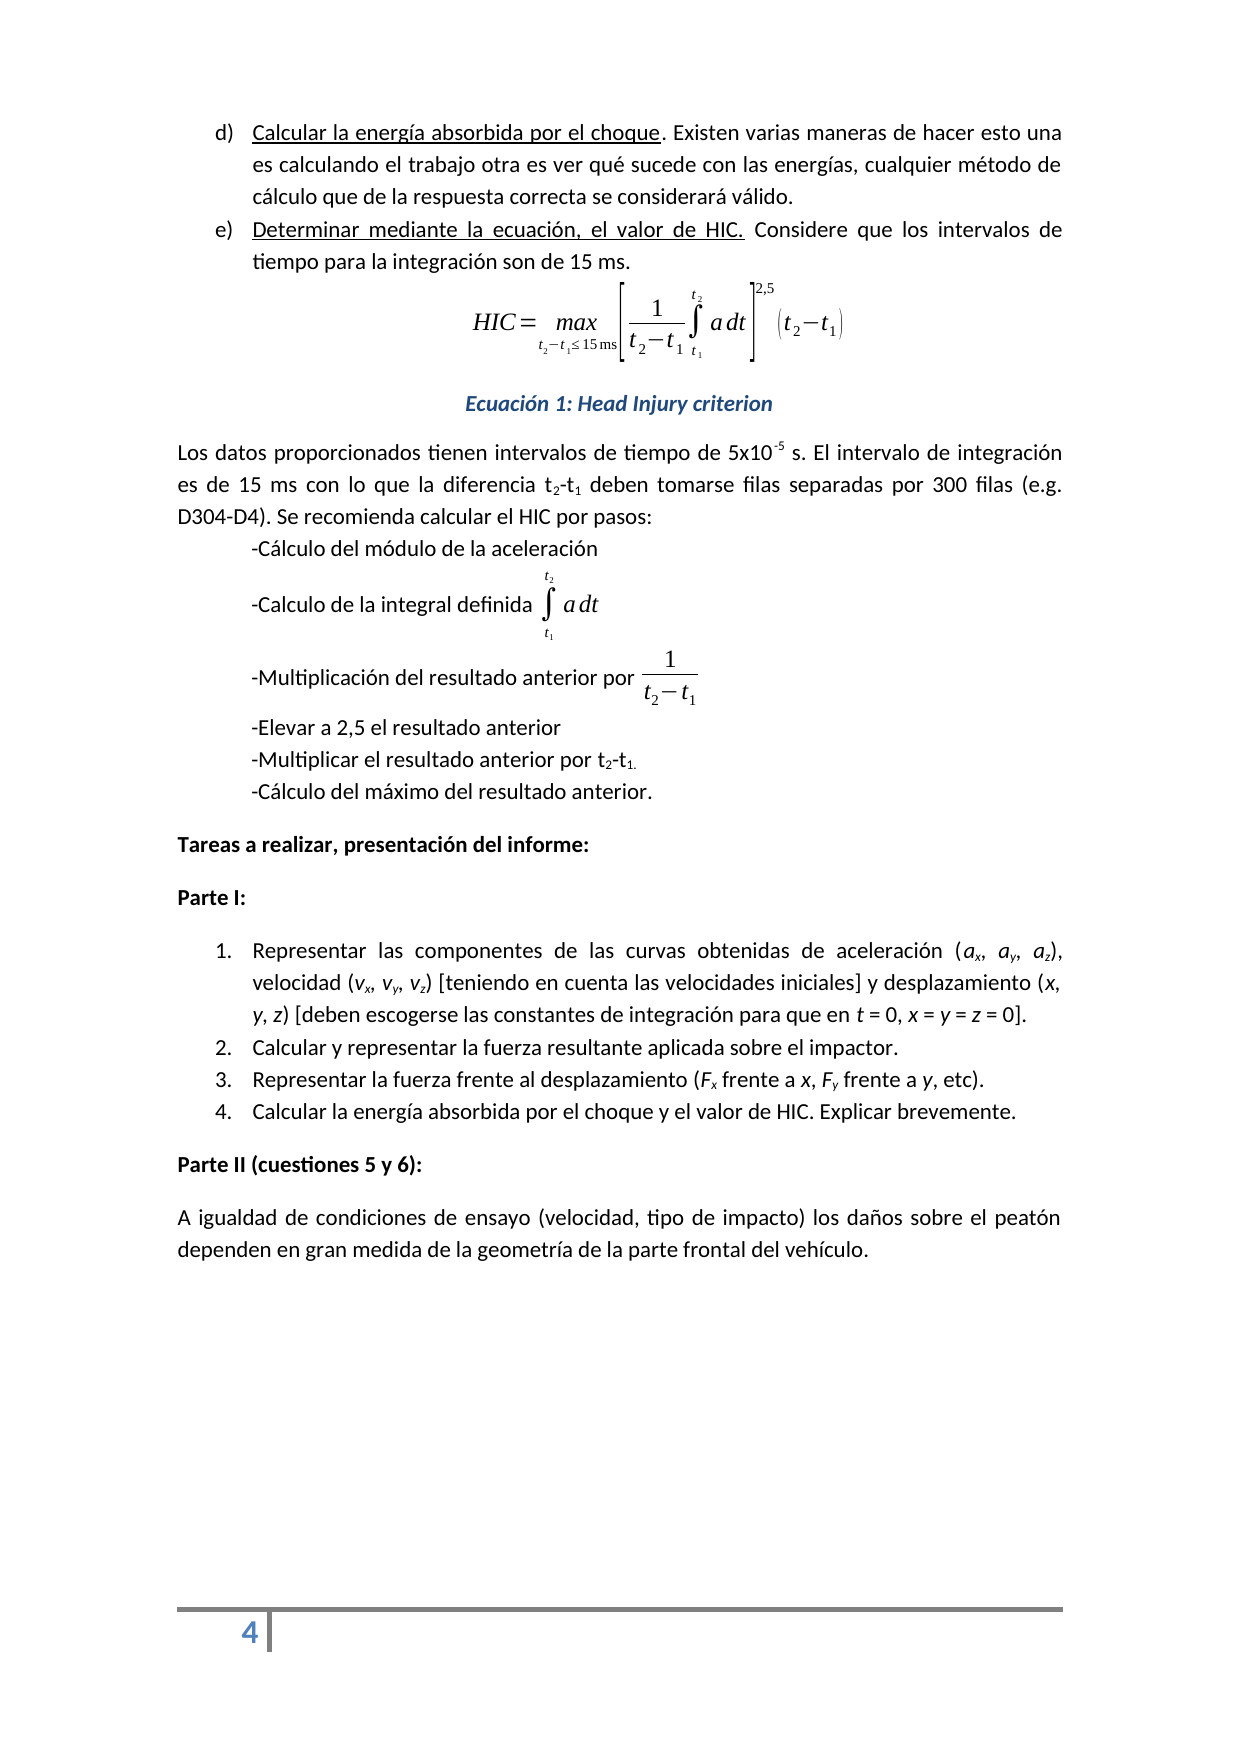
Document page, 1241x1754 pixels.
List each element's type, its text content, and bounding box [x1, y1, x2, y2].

list Los datos proporcionados tienen intervalos de tiempo de 5x10-5 s. El intervalo de integración es de 15 ms con lo que la diferencia t2-t1 deben tomarse filas separadas por 300 filas (e.g. D304-D4). Se recomienda calcular el HIC por pasos: [177, 438, 1063, 530]
list -Elevar a 2,5 el resultado anterior [251, 713, 1063, 741]
list -Multiplicar el resultado anterior por t2-t1. [251, 745, 1063, 773]
text Ecuación 1: Head Injury criterion [177, 389, 1063, 417]
list Calcular y representar la fuerza resultante aplicada sobre el impactor. [215, 1033, 1063, 1061]
text A igualdad de condiciones de ensayo (velocidad, tipo de impacto) los daños sobre el peatón dependen en gran medida de la geometría de la parte frontal del vehículo. [177, 1203, 1063, 1263]
list -Multiplicación del resultado anterior por [251, 646, 1063, 709]
list -Cálculo del módulo de la aceleración [251, 534, 1063, 562]
list -Calculo de la integral definida [251, 567, 1063, 642]
list Representar la fuerza frente al desplazamiento (Fx frente a x, Fy frente a y, etc). [215, 1065, 1063, 1093]
text Parte II (cuestiones 5 y 6): [177, 1150, 1063, 1178]
list Calcular la energía absorbida por el choque y el valor de HIC. Explicar brevemente. [215, 1097, 1063, 1125]
text Parte I: [177, 883, 1063, 911]
list Calcular la energía absorbida por el choque. Existen varias maneras de hacer esto una es calculando el trabajo otra es ver qué sucede con las energías, cualquier método de cálculo que de la respuesta correcta se considerará válido. [215, 118, 1063, 211]
list Representar las componentes de las curvas obtenidas de aceleración (ax, ay, az), velocidad (vx, vy, vz) [teniendo en cuenta las velocidades iniciales] y desplazamiento (x, y, z) [deben escogerse las constantes de integración para que en t = 0, x = y = z = 0]. [215, 936, 1063, 1029]
list Determinar mediante la ecuación, el valor de HIC. Considere que los intervalos de tiempo para la integración son de 15 ms. [215, 215, 1063, 275]
list -Cálculo del máximo del resultado anterior. [251, 777, 1063, 805]
text Tareas a realizar, presentación del informe: [177, 830, 1063, 858]
